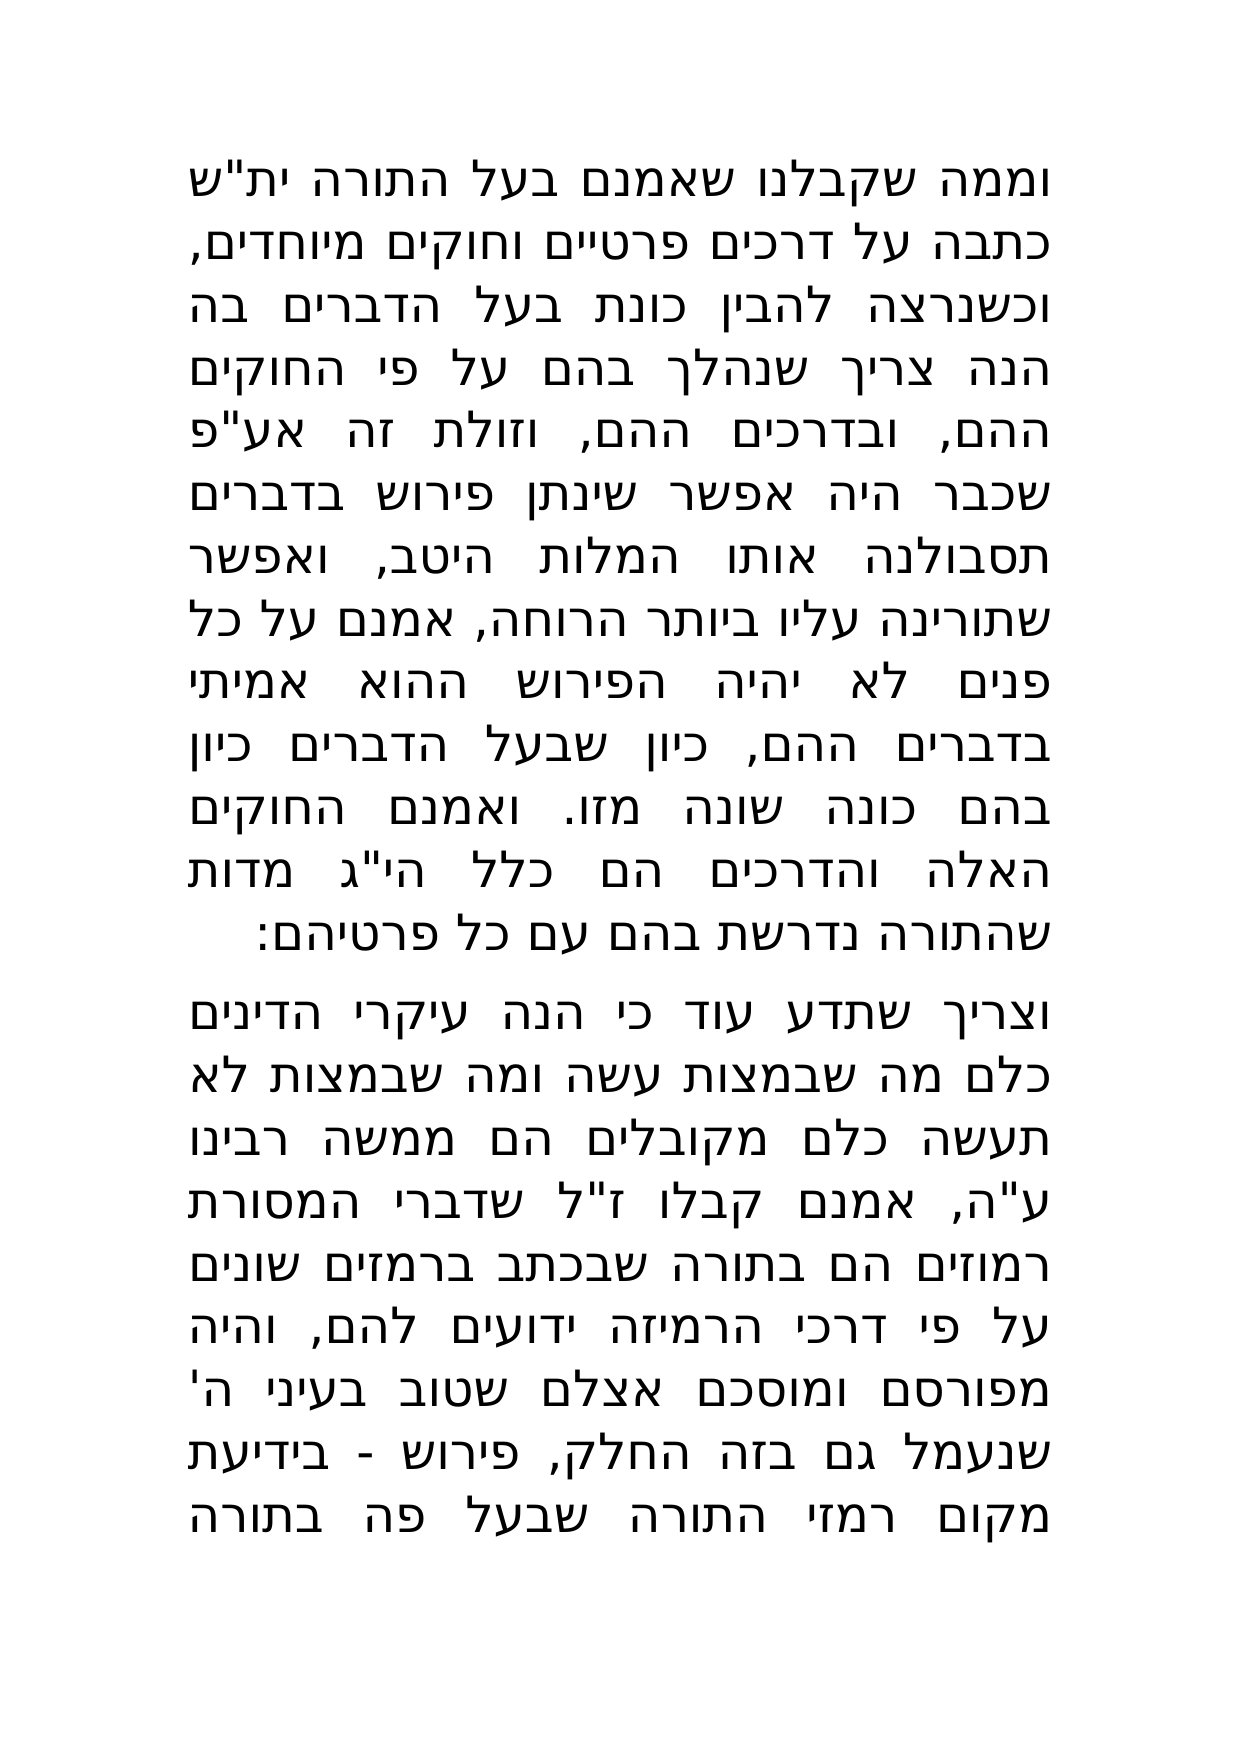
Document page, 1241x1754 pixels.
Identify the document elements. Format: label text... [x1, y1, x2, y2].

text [187, 983, 1053, 1544]
text וממה שקבלנו שאמנם בעל התורה ית"ש כתבה על דרכים פרטיים וחוקים מיוחדים, וכשנרצה להבין כונת בעל הדברים בה הנה צריך שנהלך בהם על פי החוקים ההם, ובדרכים ההם, וזולת זה אע"פ שכבר היה אפשר שינתן פירוש בדברים תסבולנה אותו המלות היטב, ואפשר שתורינה עליו ביותר הרוחה, אמנם על כל פנים לא יהיה הפירוש ההוא אמיתי בדברים ההם, כיון שבעל הדברים כיון בהם כונה שונה מזו. ואמנם החוקים האלה והדרכים הם כלל הי"ג מדות שהתורה נדרשת בהם עם כל פרטיהם: [187, 150, 1053, 962]
